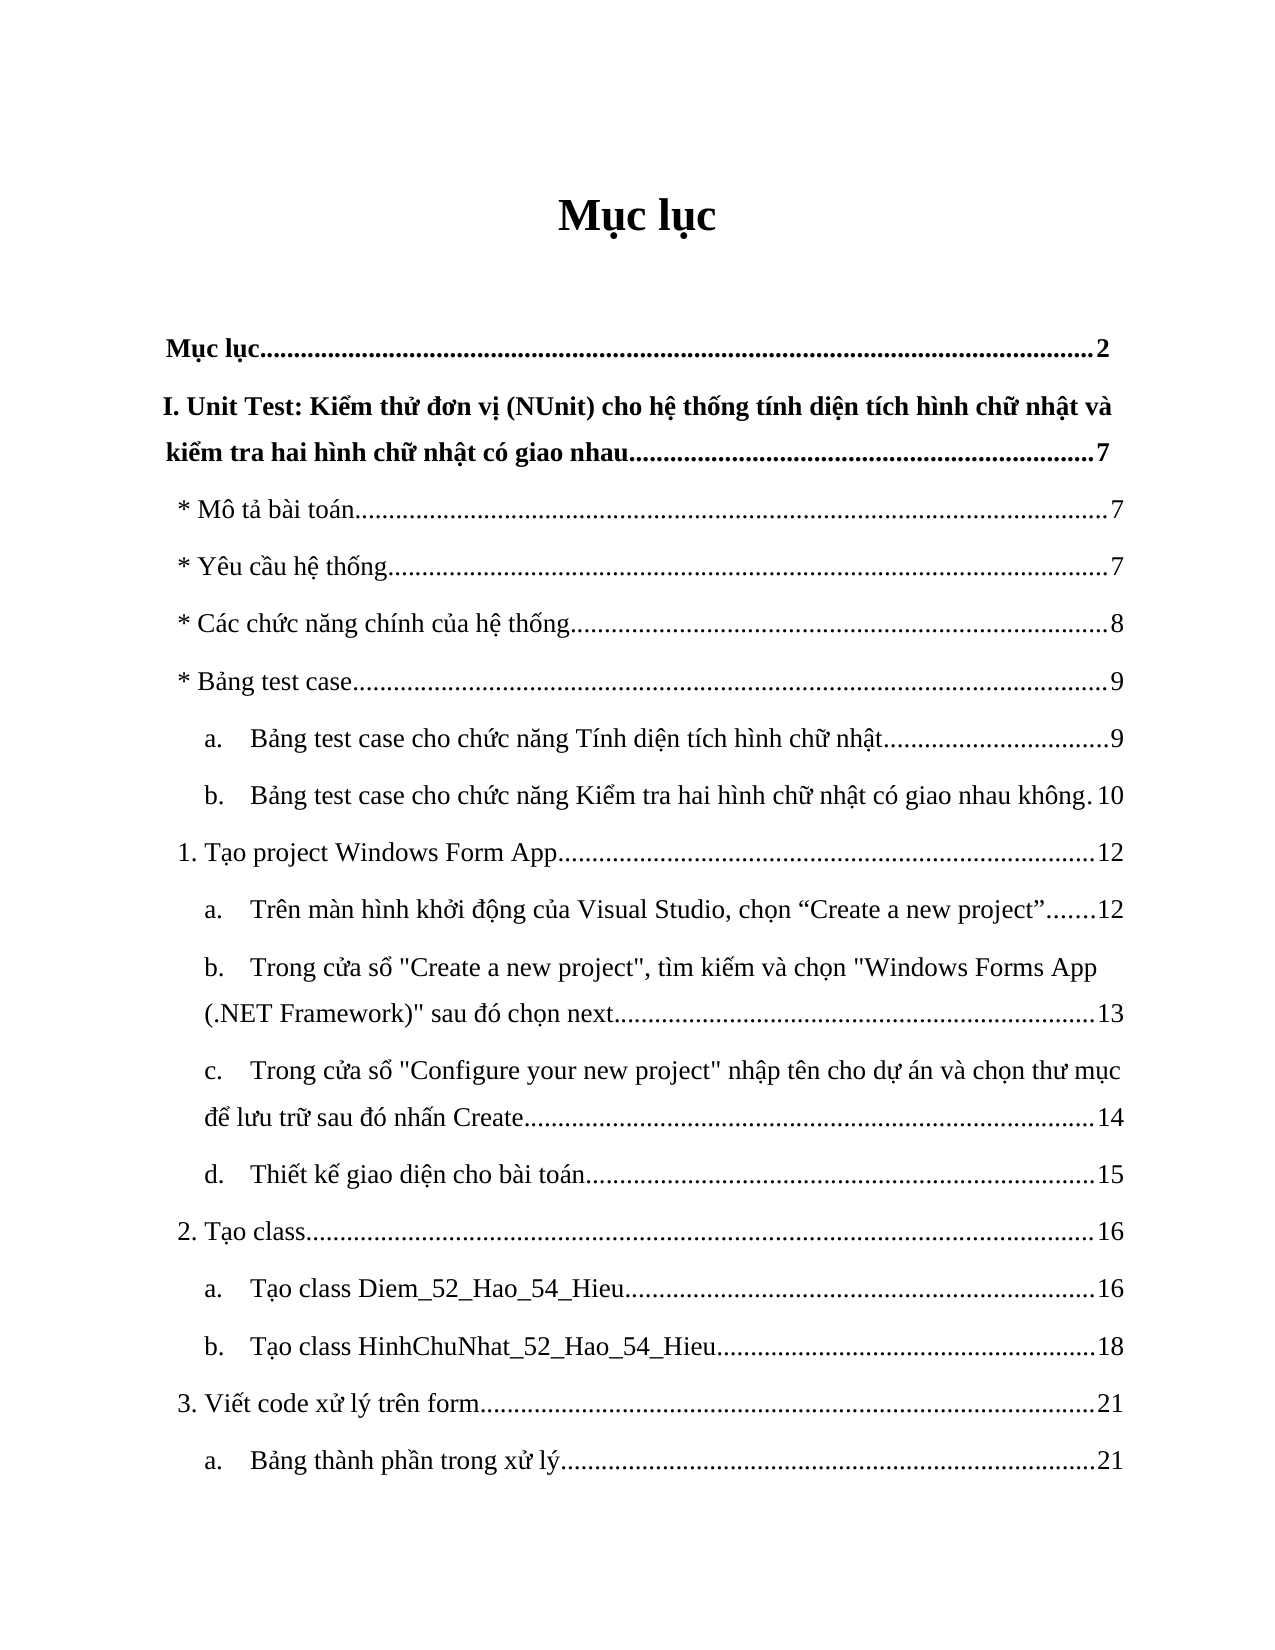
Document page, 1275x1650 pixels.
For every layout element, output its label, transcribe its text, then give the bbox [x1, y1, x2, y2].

subtitle Mục lục [150, 187, 1125, 240]
